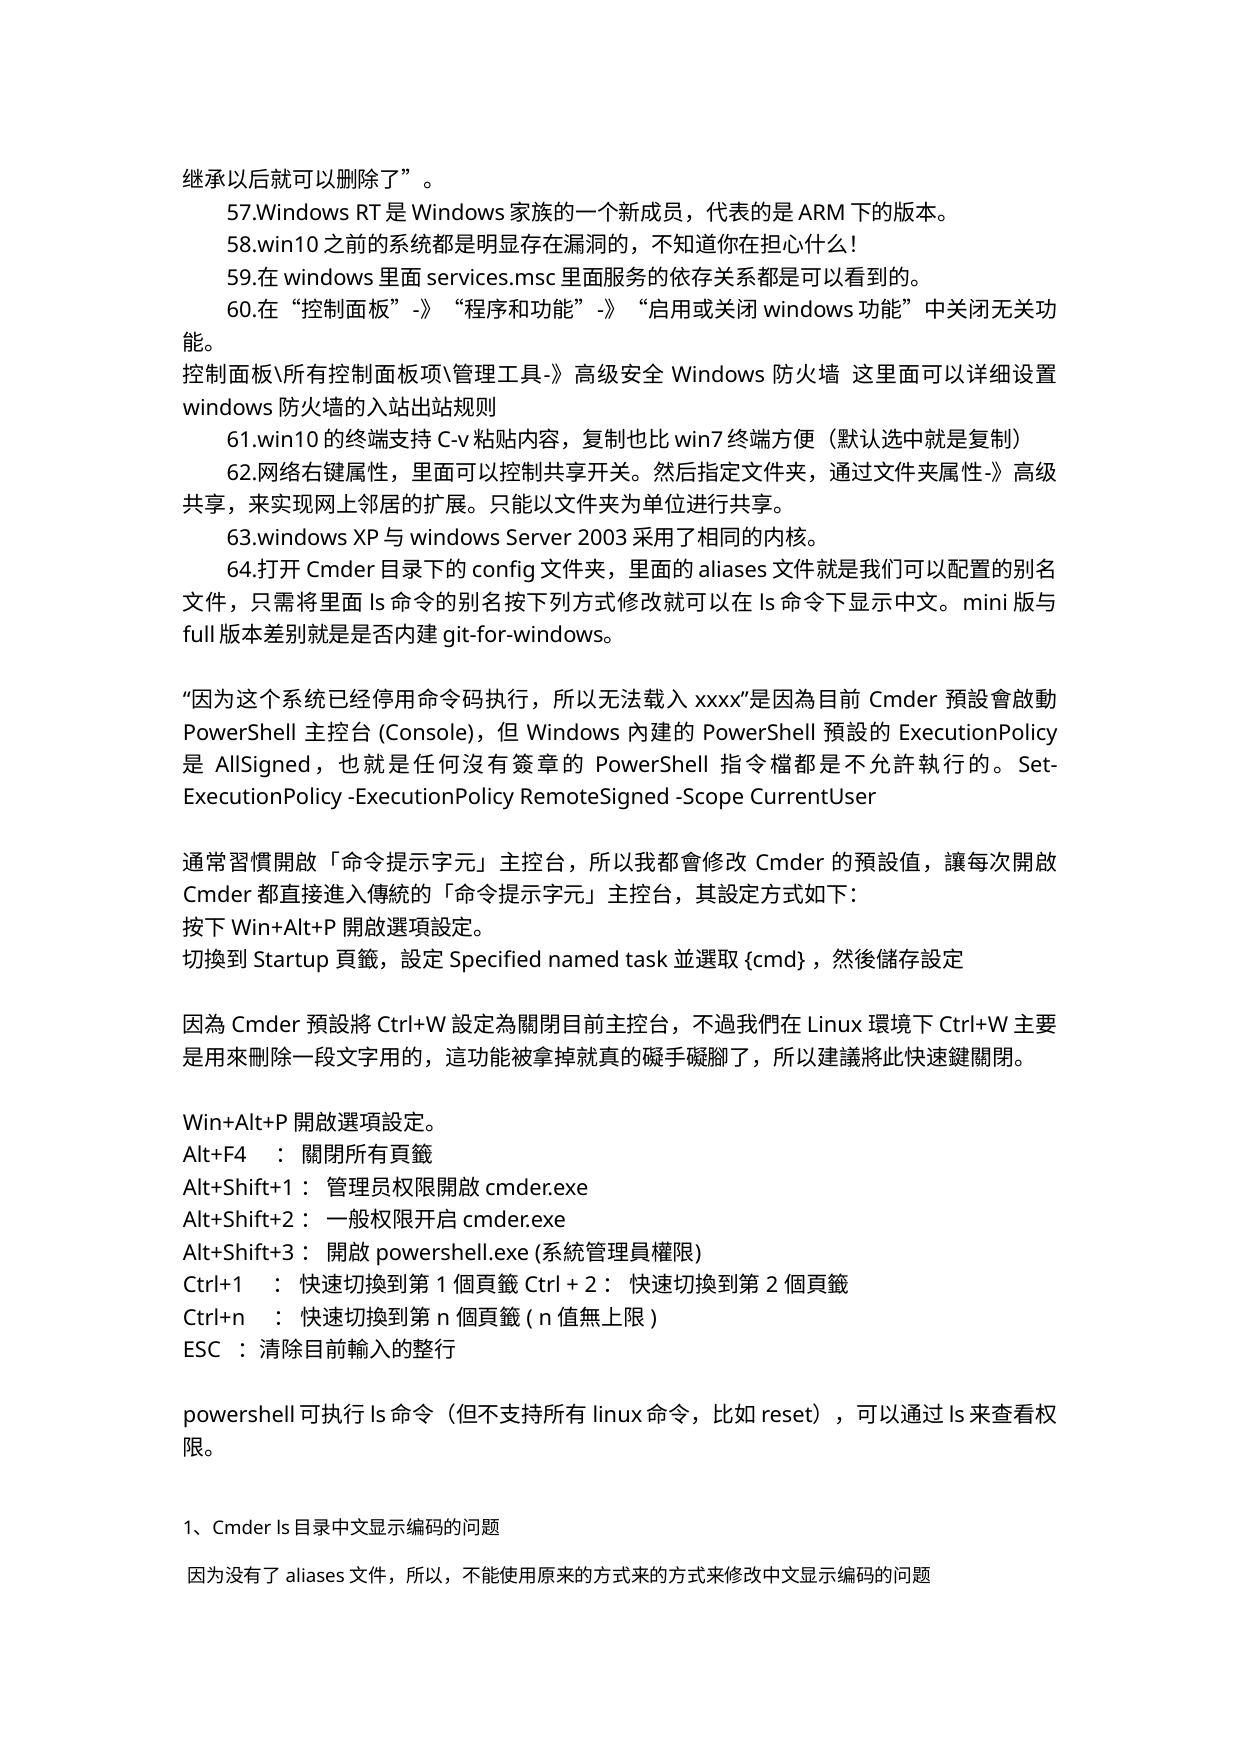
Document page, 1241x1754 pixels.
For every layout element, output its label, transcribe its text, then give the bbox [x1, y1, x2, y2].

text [183, 162, 1058, 194]
text 64.打开Cmder目录下的config文件夹，里面的aliases文件就是我们可以配置的别名文件，只需将里面ls命令的别名按下列方式修改就可以在ls命令下显示中文。mini版与full版本差别就是是否内建git-for-windows。 [183, 552, 1058, 649]
text 60.在“控制面板”-》“程序和功能”-》“启用或关闭windows功能”中关闭无关功能。 [183, 292, 1058, 357]
text Ctrl+n ： 快速切換到第 n 個頁籤 ( n 值無上限 ) [183, 1299, 1058, 1332]
text 按下 Win+Alt+P 開啟選項設定。 [183, 909, 1058, 942]
text Alt+Shift+3 ： 開啟 powershell.exe (系統管理員權限) [183, 1234, 1058, 1267]
text 61.win10的终端支持C-v粘贴内容，复制也比win7终端方便（默认选中就是复制） [183, 422, 1058, 454]
text 57.Windows RT是Windows家族的一个新成员，代表的是ARM下的版本。 [183, 194, 1058, 227]
text 59.在windows里面services.msc里面服务的依存关系都是可以看到的。 [183, 259, 1058, 292]
text Win+Alt+P 開啟選項設定。 [183, 1104, 1058, 1137]
text 控制面板\所有控制面板项\管理工具-》高级安全 Windows 防火墙 这里面可以详细设置windows 防火墙的入站出站规则 [183, 357, 1058, 422]
text 切換到 Startup 頁籤，設定 Specified named task 並選取 {cmd} ，然後儲存設定 [183, 942, 1058, 974]
text Alt+Shift+1 ： 管理员权限開啟 cmder.exe [183, 1169, 1058, 1202]
text 62.网络右键属性，里面可以控制共享开关。然后指定文件夹，通过文件夹属性-》高级共享，来实现网上邻居的扩展。只能以文件夹为单位进行共享。 [183, 454, 1058, 519]
text Alt+F4 ： 關閉所有頁籤 [183, 1137, 1058, 1169]
text 因为没有了 aliases 文件，所以，不能使用原来的方式来的方式来修改中文显示编码的问题 [183, 1558, 1058, 1591]
text 1、Cmder ls目录中文显示编码的问题 [183, 1510, 1058, 1543]
text 63.windows XP与windows Server 2003采用了相同的内核。 [183, 519, 1058, 552]
text Alt+Shift+2 ： 一般权限开启cmder.exe [183, 1202, 1058, 1234]
text Ctrl+1 ： 快速切換到第 1 個頁籤 Ctrl + 2 ： 快速切換到第 2 個頁籤 [183, 1267, 1058, 1299]
text powershell可执行ls命令（但不支持所有linux命令，比如reset），可以通过ls来查看权限。 [183, 1397, 1058, 1462]
text ESC ：清除目前輸入的整行 [183, 1332, 1058, 1364]
text 因為 Cmder 預設將 Ctrl+W 設定為關閉目前主控台，不過我們在 Linux 環境下 Ctrl+W 主要是用來刪除一段文字用的，這功能被拿掉就真的礙手礙腳了，所以建議將此快速鍵關閉。 [183, 1007, 1058, 1072]
text 58.win10之前的系统都是明显存在漏洞的，不知道你在担心什么！ [183, 227, 1058, 259]
text “因为这个系统已经停用命令码执行，所以无法载入xxxx”是因為目前 Cmder 預設會啟動 PowerShell 主控台 (Console)，但 Windows 內建的 PowerShell 預設的 ExecutionPolicy 是 AllSigned，也就是任何沒有簽章的 PowerShell 指令檔都是不允許執行的。Set-ExecutionPolicy -ExecutionPolicy RemoteSigned -Scope CurrentUser [183, 682, 1058, 812]
text 通常習慣開啟「命令提示字元」主控台，所以我都會修改 Cmder 的預設值，讓每次開啟 Cmder 都直接進入傳統的「命令提示字元」主控台，其設定方式如下： [183, 844, 1058, 909]
